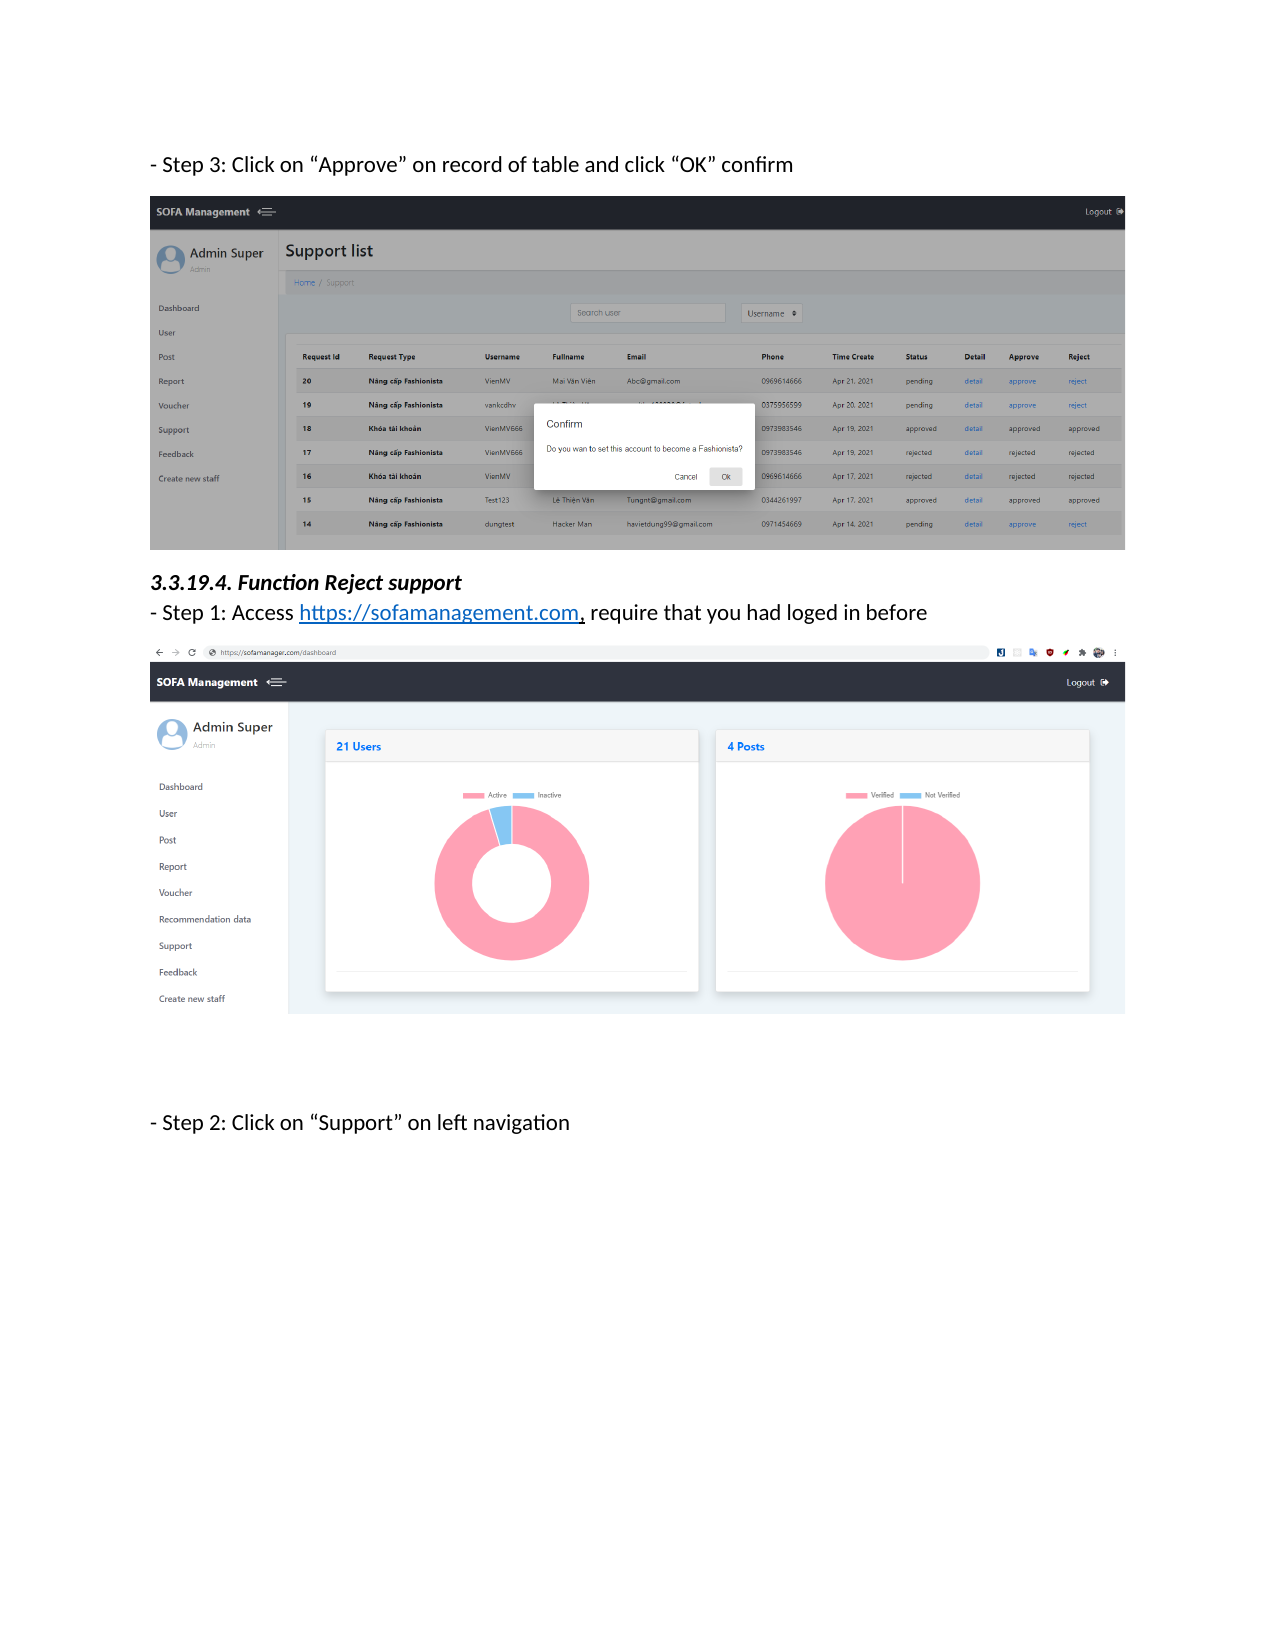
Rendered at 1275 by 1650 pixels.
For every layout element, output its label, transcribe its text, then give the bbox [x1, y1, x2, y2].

text - Step 3: Click on “Approve” on record of table and click “OK” confirm [150, 150, 1125, 178]
picture [150, 196, 1125, 550]
picture [150, 644, 1125, 1014]
text - Step 1: Access https://sofamanagement.com, require that you had loged in before [150, 598, 1125, 626]
subtitle 3.3.19.4. Function Reject support [150, 568, 1125, 597]
text - Step 2: Click on “Support” on left navigation [150, 1108, 1125, 1136]
